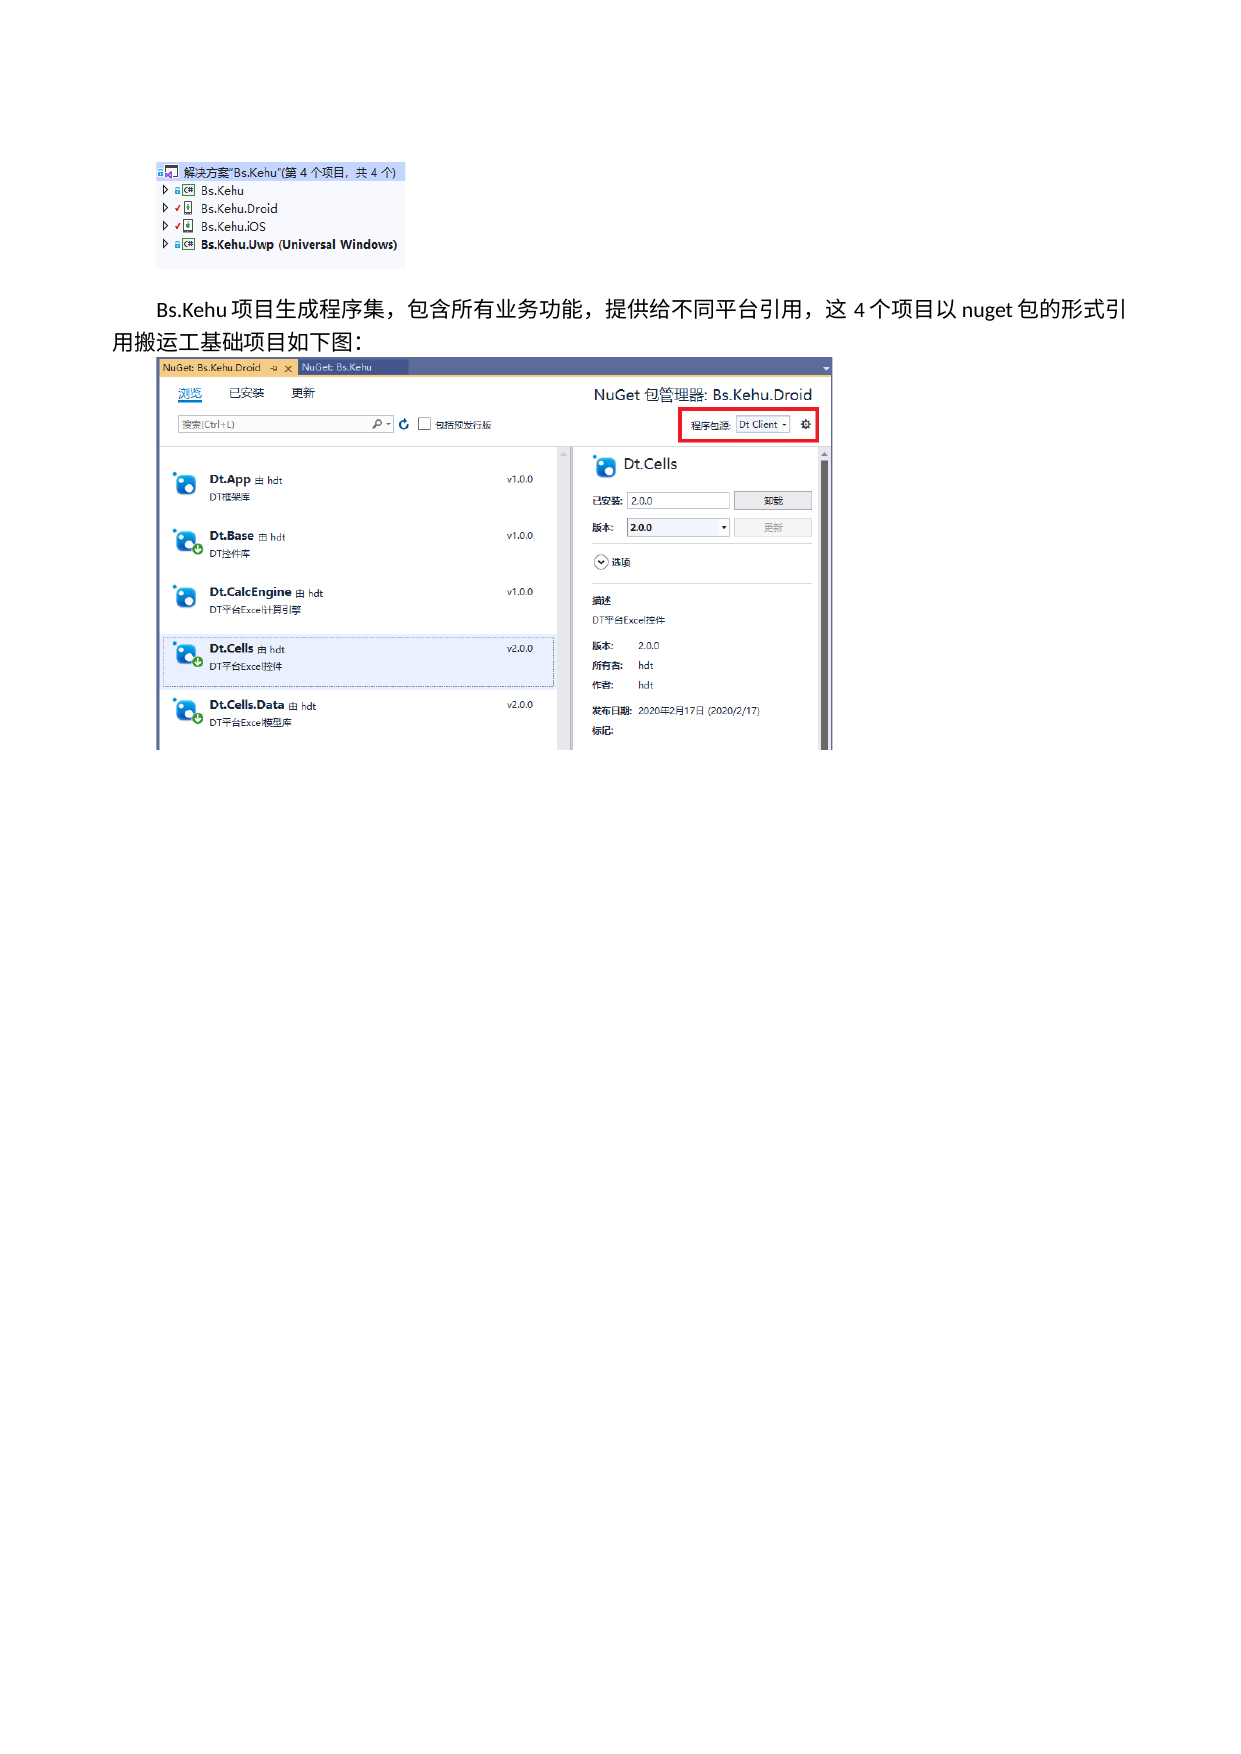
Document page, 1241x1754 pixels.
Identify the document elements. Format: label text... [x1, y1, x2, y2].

text Bs.Kehu项目生成程序集，包含所有业务功能，提供给不同平台引用，这4个项目以nuget包的形式引用搬运工基础项目如下图： [112, 292, 1128, 357]
picture [156, 162, 406, 269]
picture [156, 357, 833, 750]
